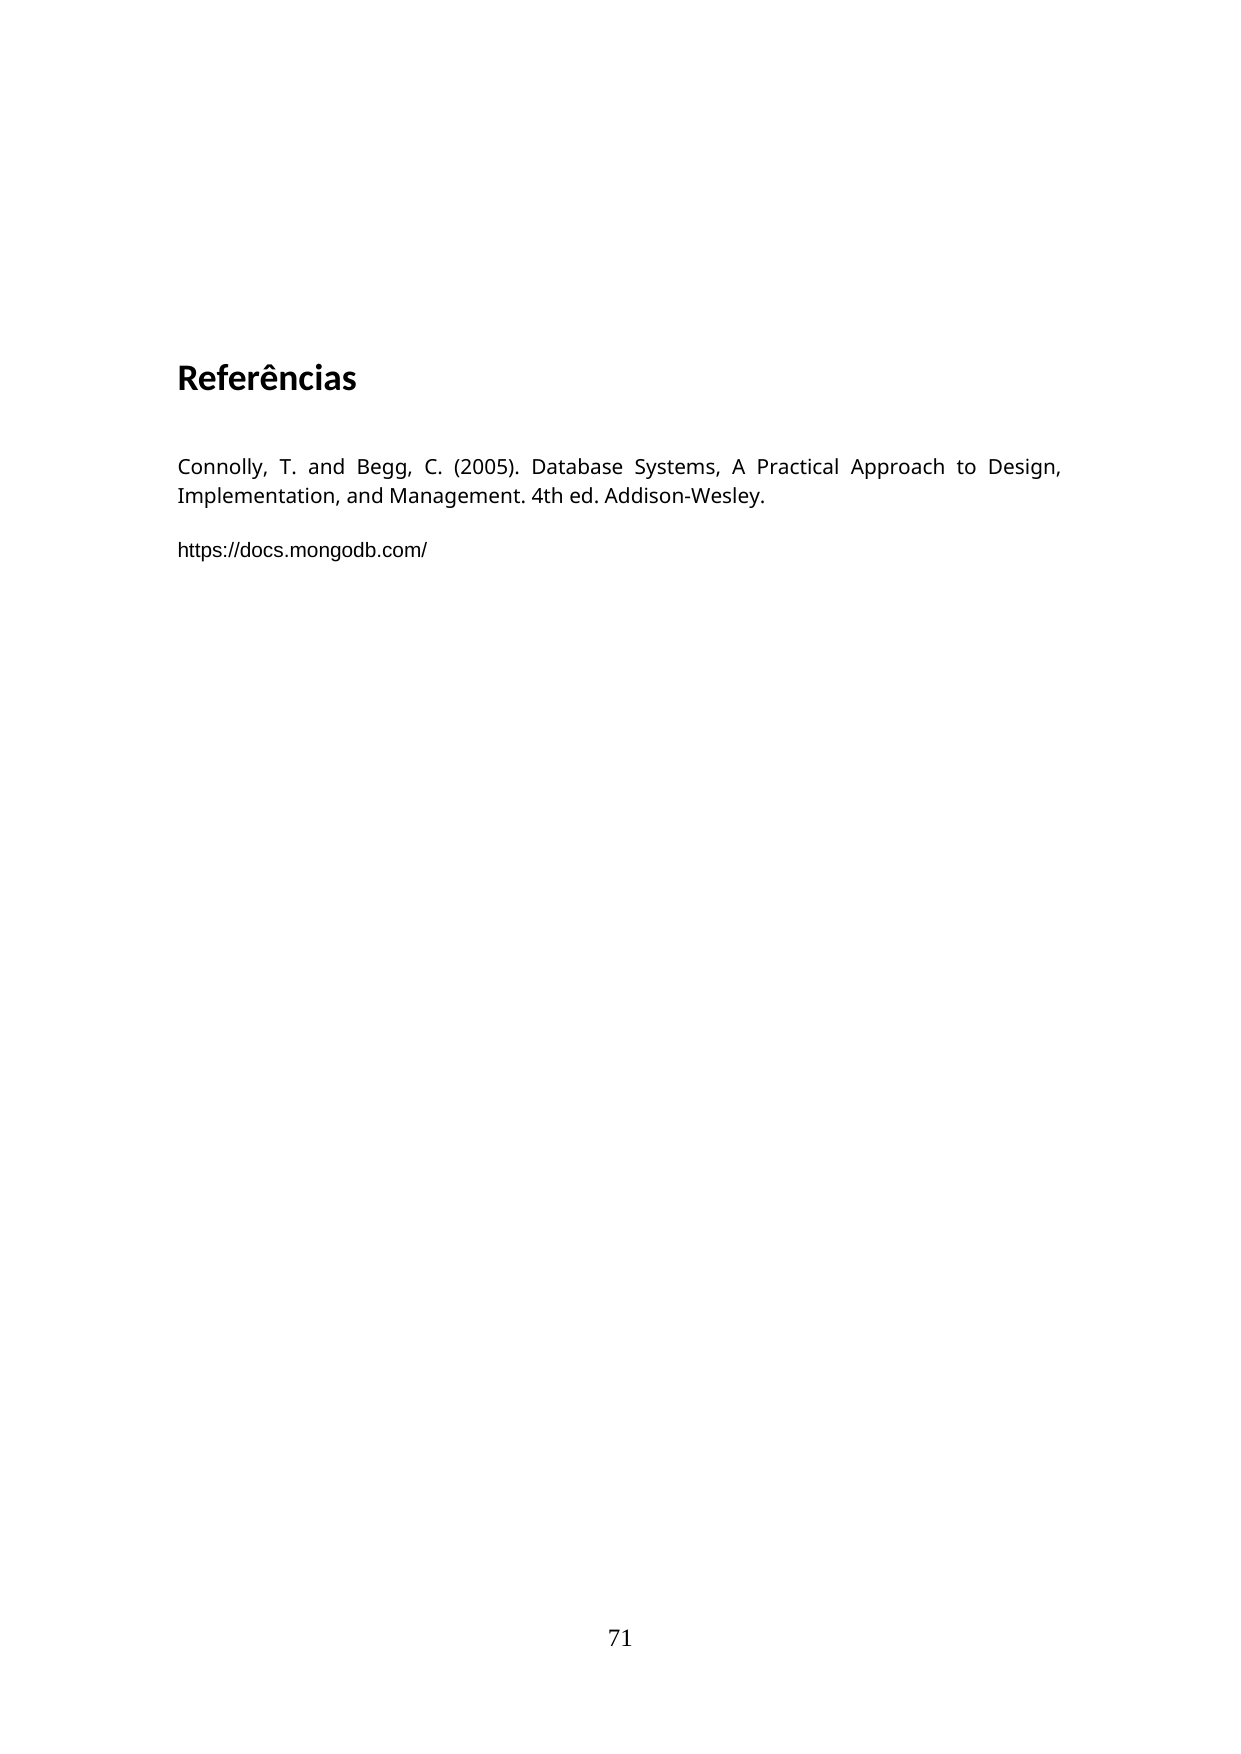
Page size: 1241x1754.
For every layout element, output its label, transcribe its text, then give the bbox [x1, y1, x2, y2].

text Referências [177, 354, 1063, 400]
text https://docs.mongodb.com/ [177, 538, 1063, 562]
text Connolly, T. and Begg, C. (2005). Database Systems, A Practical Approach to Design, Implementation, and Management. 4th ed. Addison-Wesley. [177, 452, 1063, 509]
